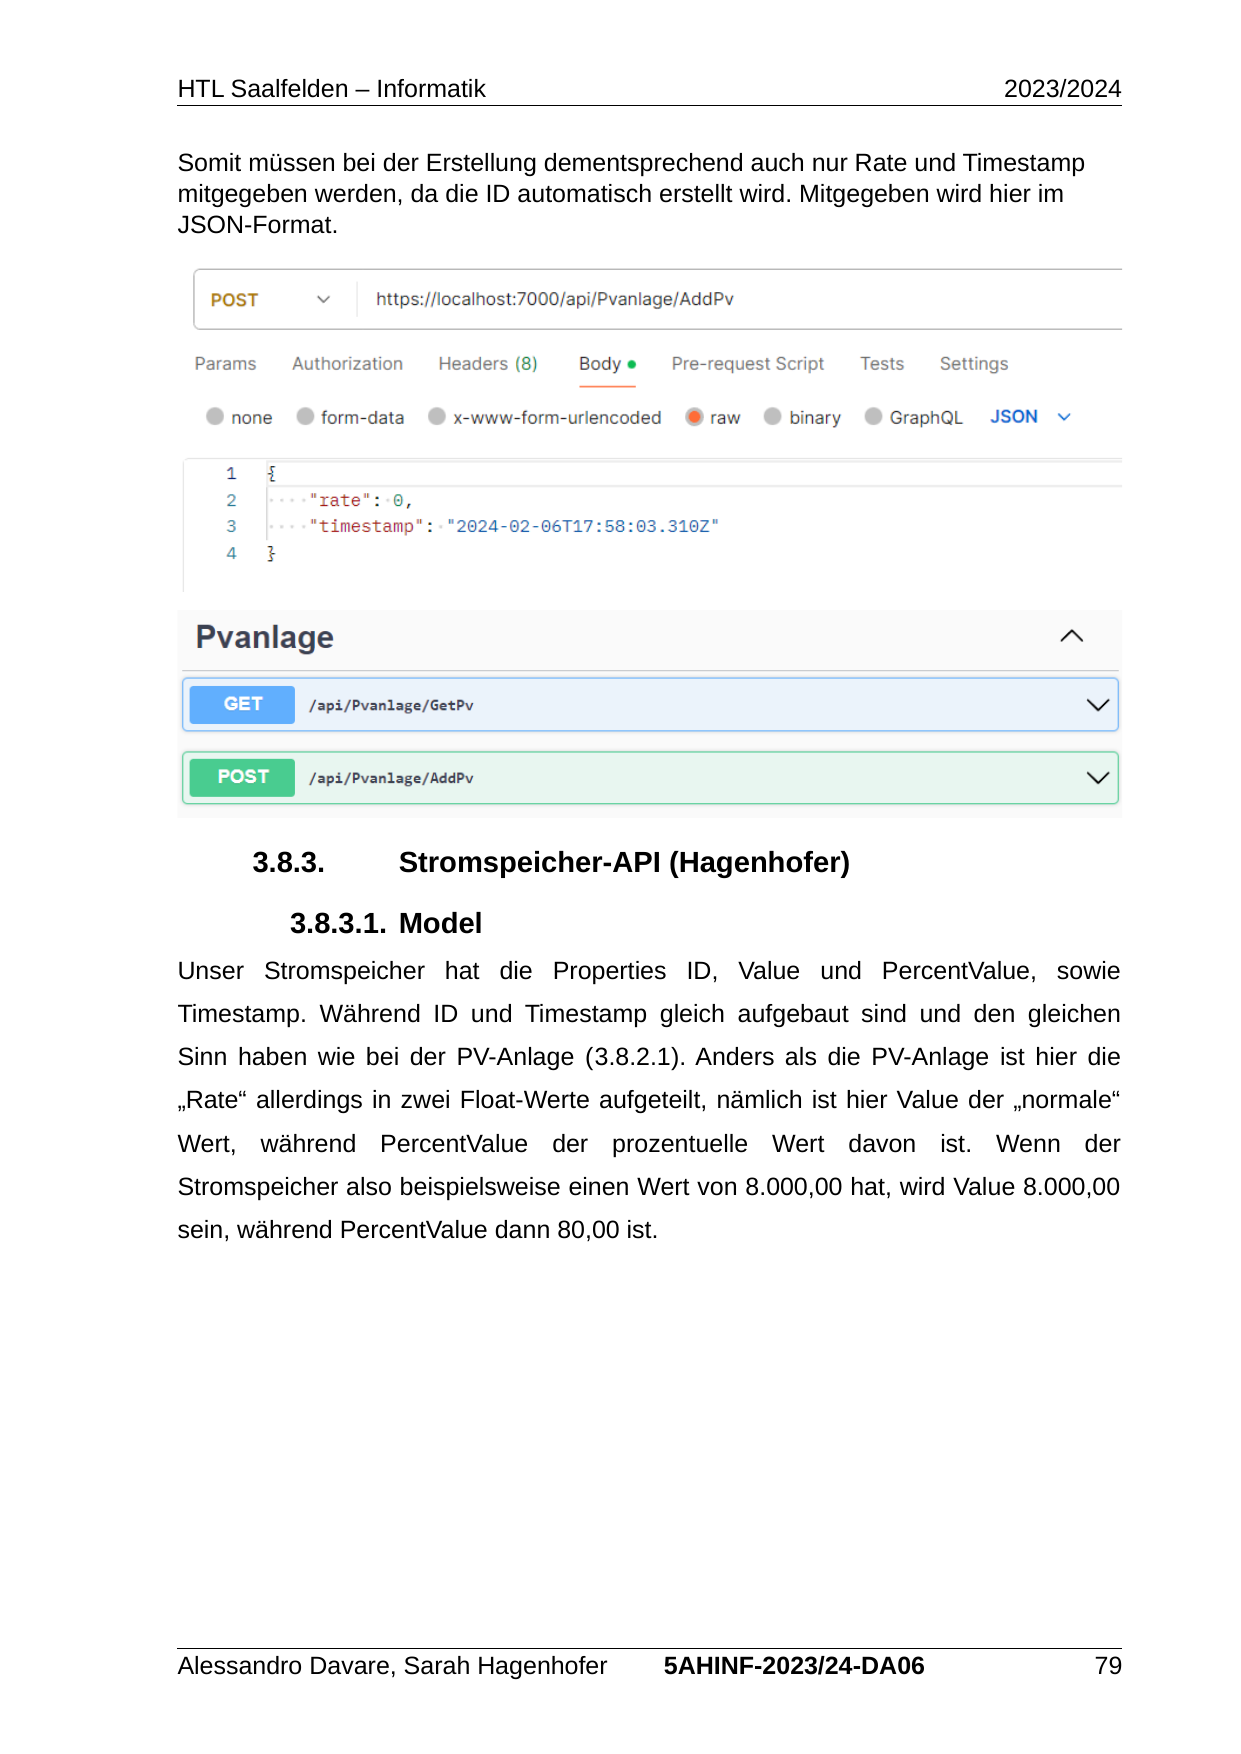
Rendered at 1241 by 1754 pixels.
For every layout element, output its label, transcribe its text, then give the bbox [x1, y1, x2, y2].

subtitle Model [290, 906, 1122, 939]
text Somit müssen bei der Erstellung dementsprechend auch nur Rate und Timestamp mitgegeben werden, da die ID automatisch erstellt wird. Mitgegeben wird hier im JSON-Format. [177, 148, 1122, 238]
picture [177, 610, 1123, 818]
text Unser Stromspeicher hat die Properties ID, Value und PercentValue, sowie Timestamp. Während ID und Timestamp gleich aufgebaut sind und den gleichen Sinn haben wie bei der PV-Anlage (4.8.2.1). Anders als die PV-Anlage ist hier die „Rate“ allerdings in zwei Float-Werte aufgeteilt, nämlich ist hier Value der „normale“ Wert, während PercentValue der prozentuelle Wert davon ist. Wenn der Stromspeicher also beispielsweise einen Wert von 8.000,00 hat, wird Value 8.000,00 sein, während PercentValue dann 80,00 ist. [177, 956, 1122, 1244]
picture [177, 257, 1123, 592]
subtitle Stromspeicher-API (Hagenhofer) [252, 845, 1122, 879]
